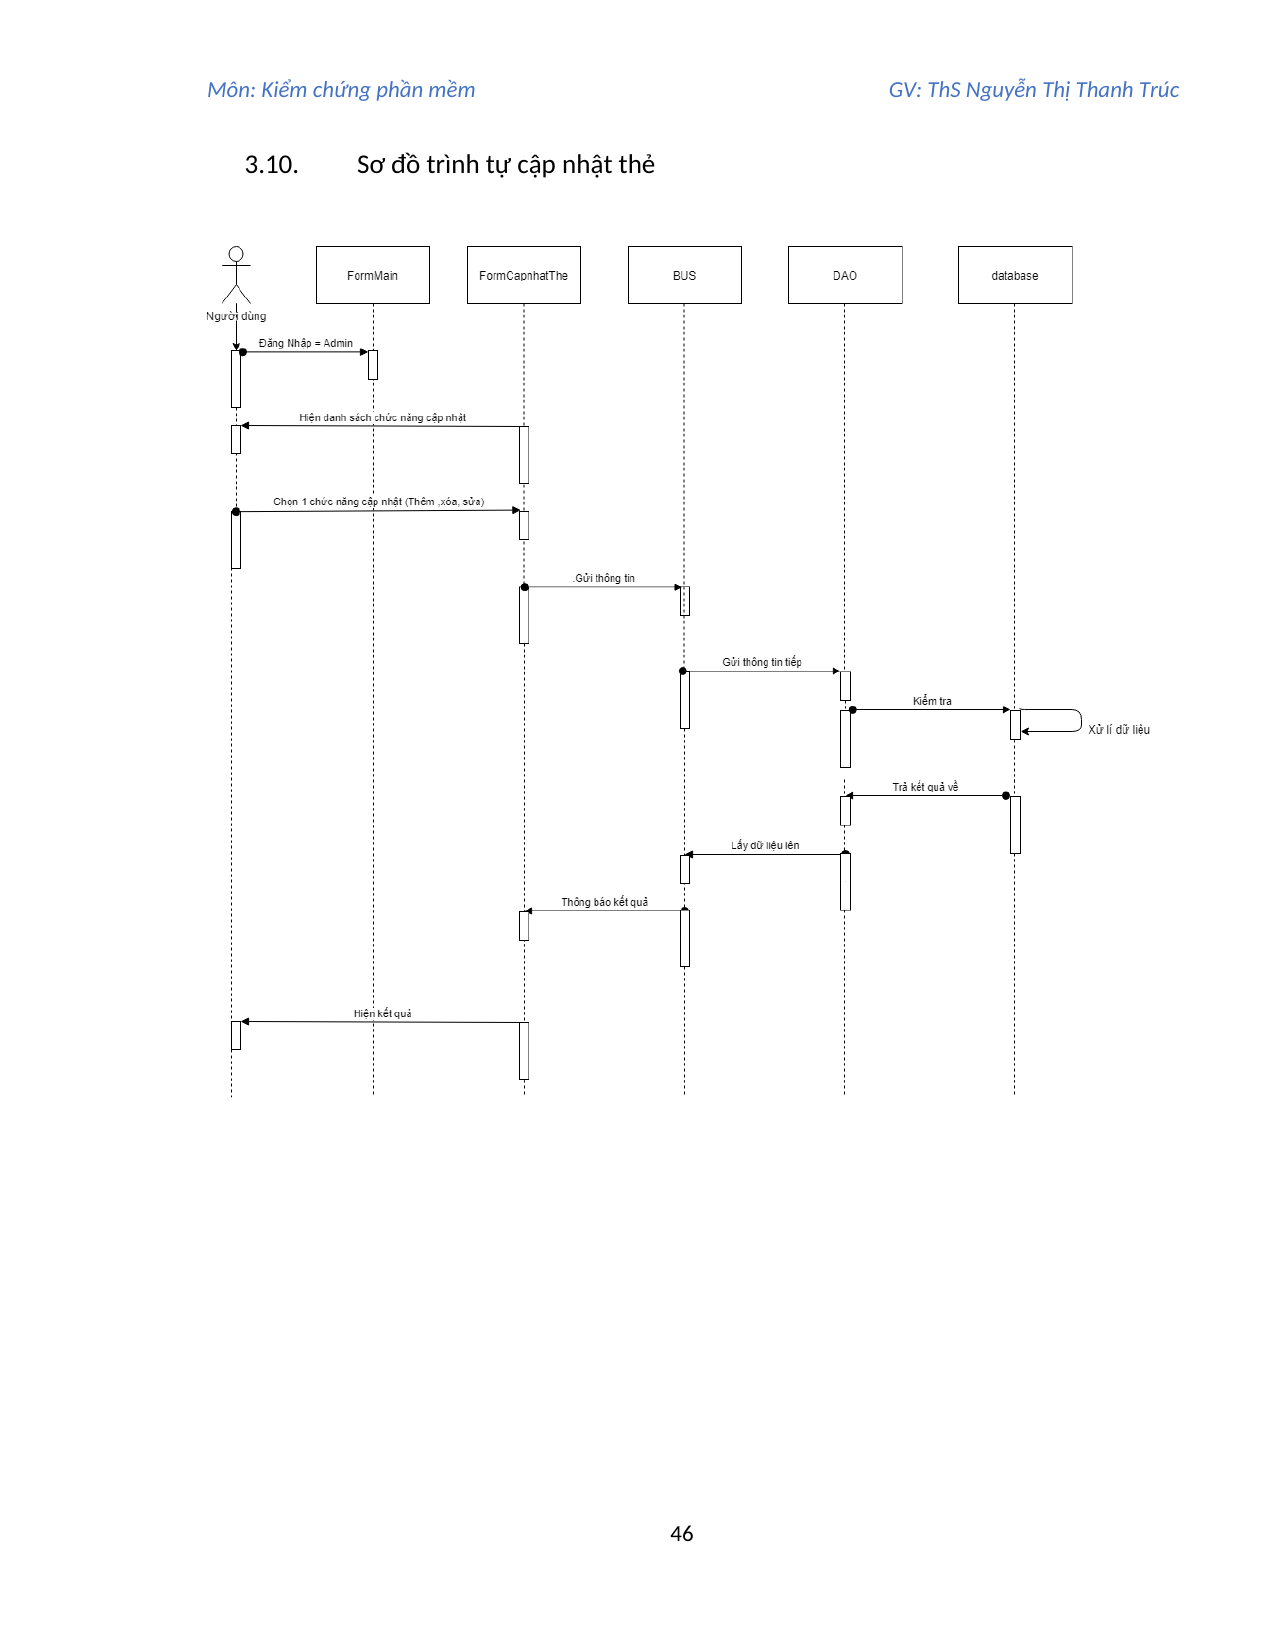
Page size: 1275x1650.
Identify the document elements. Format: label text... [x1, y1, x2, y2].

list Sơ đồ trình tự cập nhật thẻ [244, 148, 1157, 181]
picture [206, 246, 1157, 1098]
